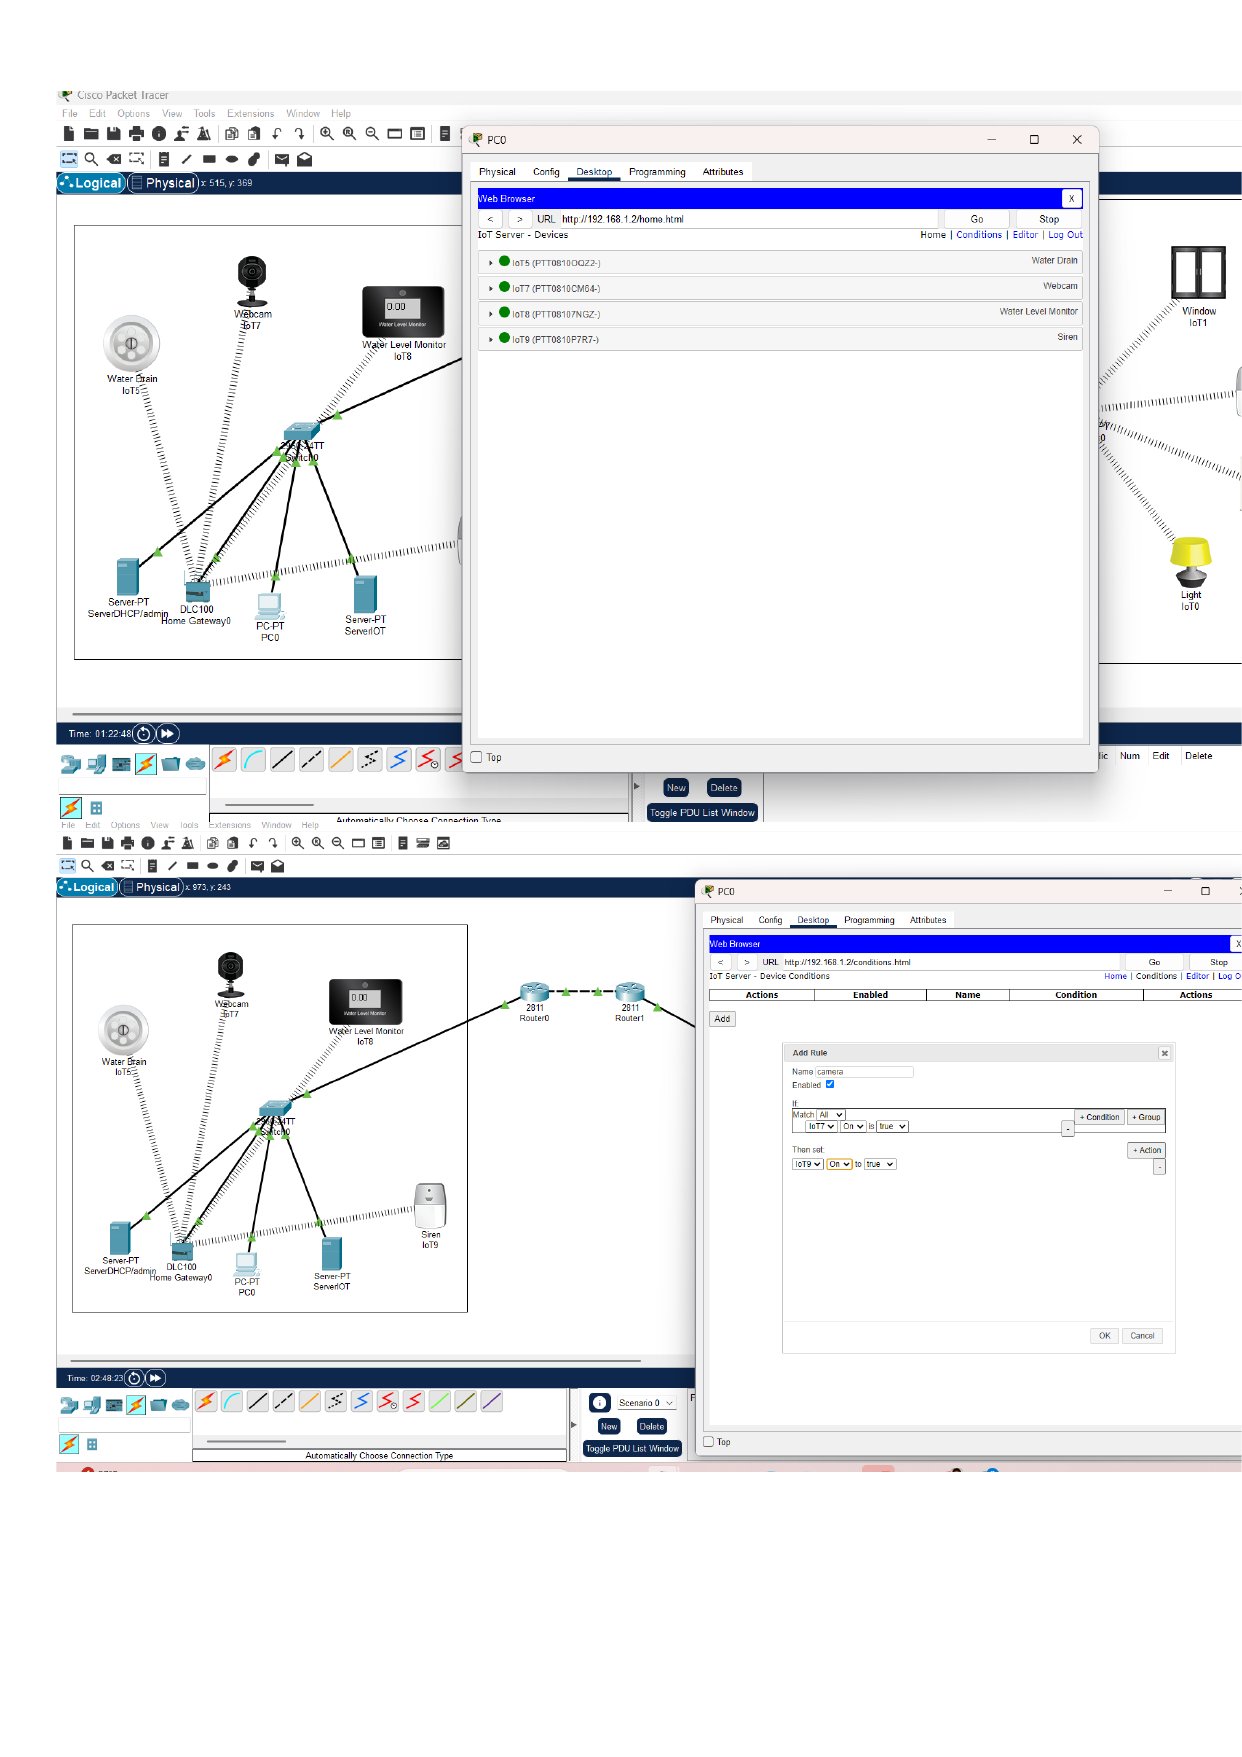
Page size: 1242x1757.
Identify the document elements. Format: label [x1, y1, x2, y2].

picture [77, 179, 82, 187]
picture [112, 179, 120, 187]
picture [56, 91, 1242, 1472]
picture [106, 884, 113, 890]
